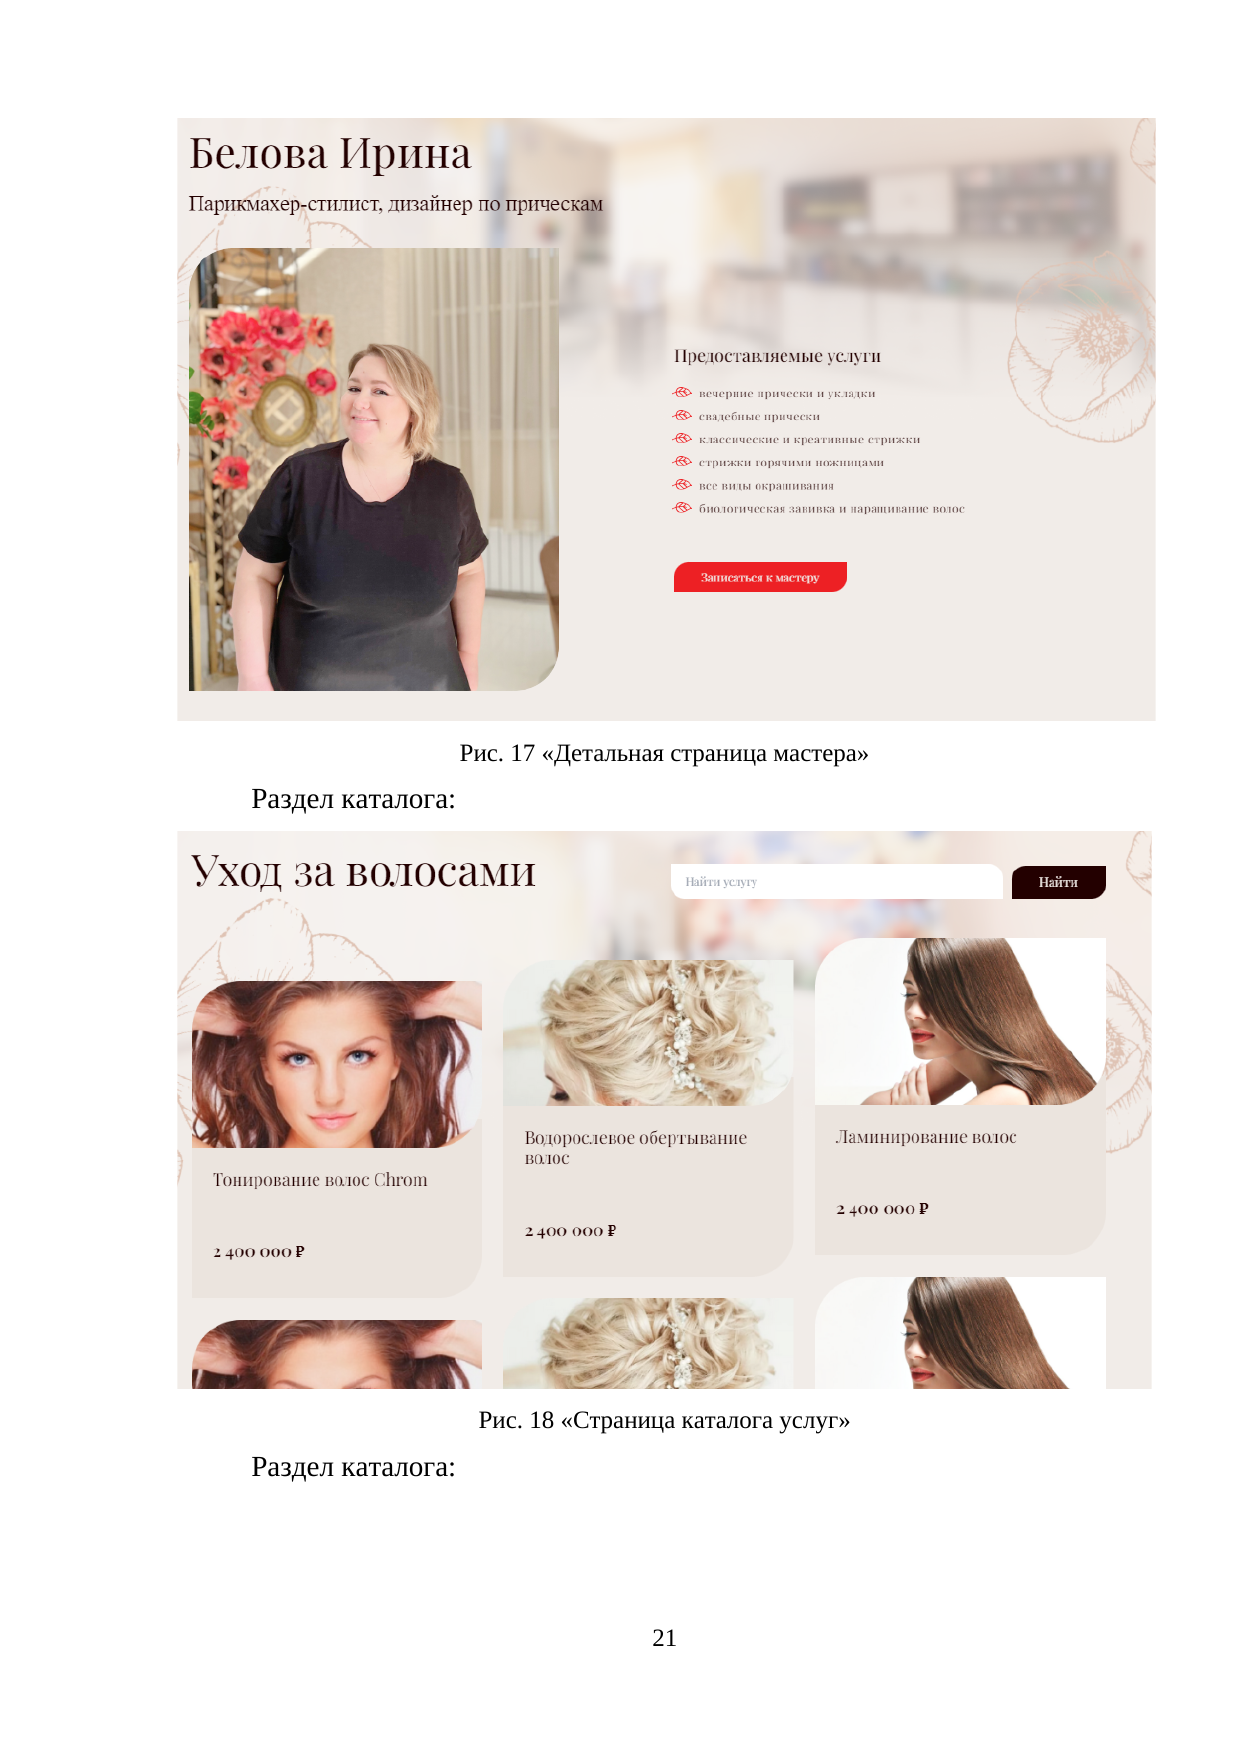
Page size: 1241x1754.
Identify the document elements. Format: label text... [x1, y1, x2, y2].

text Рис. 17 «Детальная страница мастера» [177, 738, 1152, 766]
picture [177, 118, 1156, 721]
text Раздел каталога: [177, 781, 1152, 814]
text Раздел каталога: [177, 1449, 1152, 1482]
picture [177, 831, 1152, 1389]
text Рис. 18 «Страница каталога услуг» [177, 1406, 1152, 1434]
